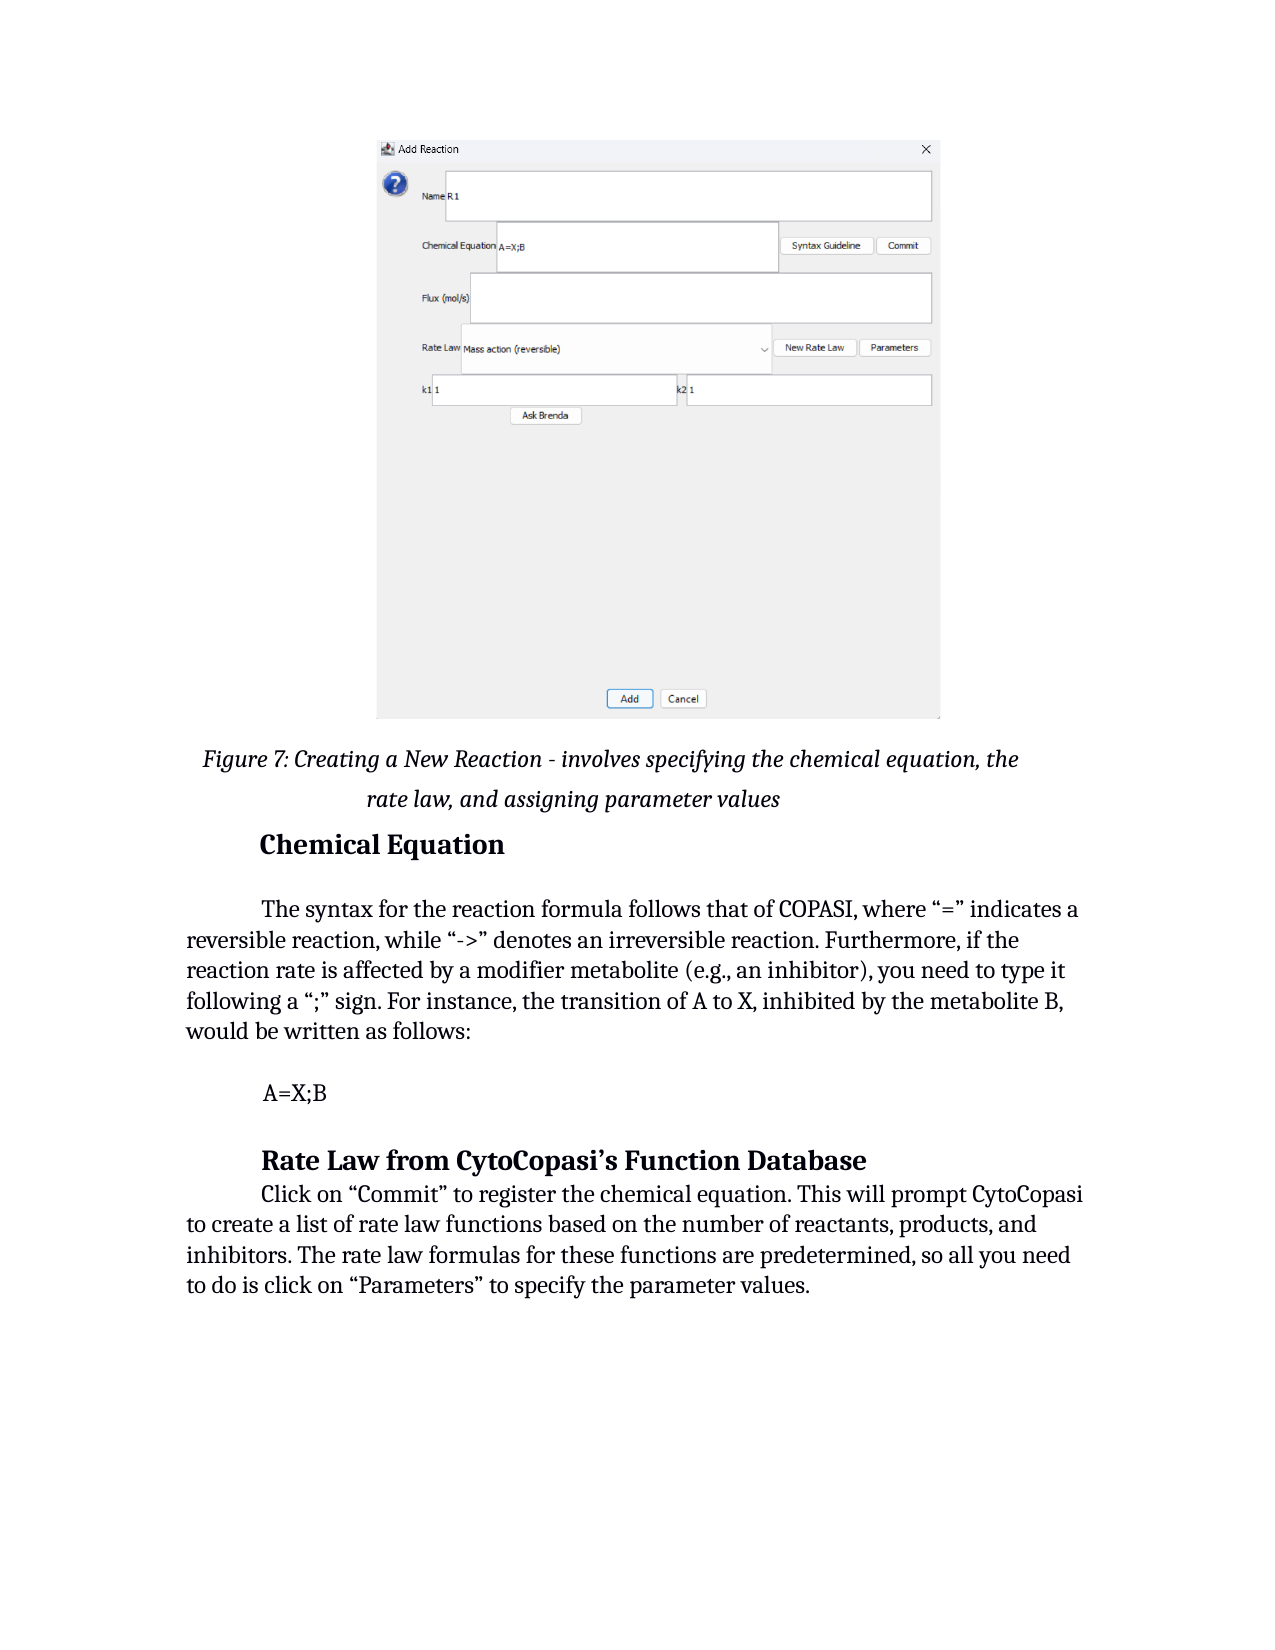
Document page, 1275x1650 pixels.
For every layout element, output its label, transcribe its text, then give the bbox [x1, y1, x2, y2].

text A=X;B [263, 1079, 1088, 1108]
text Click on “Commit” to register the chemical equation. This will prompt CytoCopasi to create a list of rate law functions based on the number of reactants, products, and inhibitors. The rate law formulas for these functions are predetermined, so all you need to do is click on “Parameters” to specify the parameter values. [186, 1180, 1088, 1300]
picture [376, 140, 941, 719]
subtitle Chemical Equation [259, 828, 1164, 862]
subtitle Rate Law from CytoCopasi’s Function Database [261, 1144, 1164, 1177]
text The syntax for the reaction formula follows that of COPASI, where “=” indicates a reversible reaction, while “->” denotes an irreversible reaction. Furthermore, if the reaction rate is affected by a modifier metabolite (e.g., an inhibitor), you need to type it following a “;” sign. For instance, the transition of A to X, inhibited by the metabolite B, would be written as follows: [186, 895, 1088, 1046]
text Figure 7: Creating a New Reaction - involves specifying the chemical equation, the rate law, and assigning parameter values [189, 745, 1028, 814]
